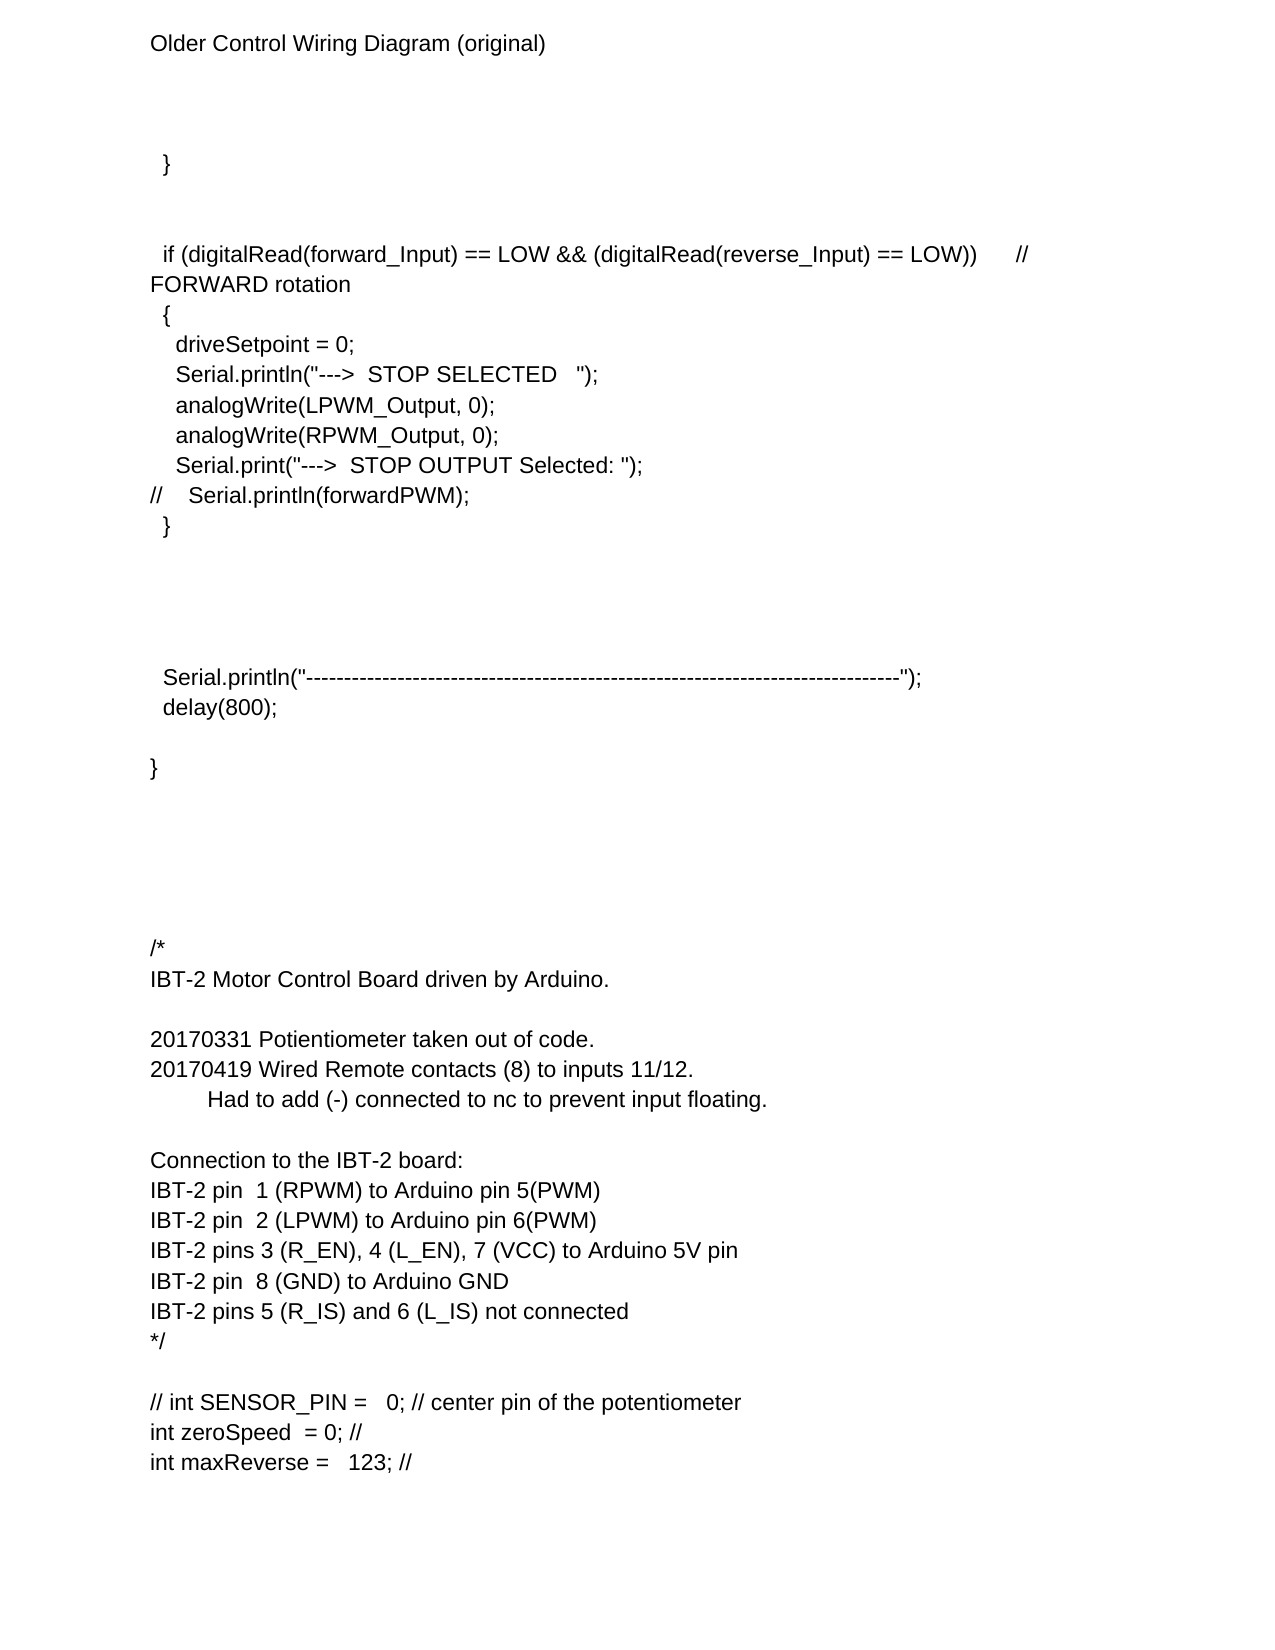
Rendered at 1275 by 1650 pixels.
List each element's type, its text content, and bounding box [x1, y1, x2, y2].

text } [150, 512, 1125, 539]
text 20170419 Wired Remote contacts (8) to inputs 11/12. [150, 1056, 1125, 1083]
text IBT-2 pins 3 (R_EN), 4 (L_EN), 7 (VCC) to Arduino 5V pin [150, 1237, 1125, 1264]
text 20170331 Potientiometer taken out of code. [150, 1026, 1125, 1052]
text driveSetpoint = 0; [150, 331, 1125, 358]
text analogWrite(RPWM_Output, 0); [150, 422, 1125, 448]
text Serial.println("------------------------------------------------------------------------------"); [150, 663, 1125, 690]
text // Serial.println(forwardPWM); [150, 482, 1125, 509]
text { [150, 301, 1125, 327]
text analogWrite(LPWM_Output, 0); [150, 392, 1125, 418]
text /* [150, 935, 1125, 962]
text int zeroSpeed = 0; // [150, 1419, 1125, 1445]
text Serial.print("---> STOP OUTPUT Selected: "); [150, 452, 1125, 478]
text IBT-2 pin 2 (LPWM) to Arduino pin 6(PWM) [150, 1207, 1125, 1234]
text if (digitalRead(forward_Input) == LOW && (digitalRead(reverse_Input) == LOW)) // FORWARD rotation [150, 241, 1125, 297]
text IBT-2 pin 8 (GND) to Arduino GND [150, 1268, 1125, 1294]
text // int SENSOR_PIN = 0; // center pin of the potentiometer [150, 1388, 1125, 1415]
text Had to add (-) connected to nc to prevent input floating. [150, 1086, 1125, 1113]
text */ [150, 1328, 1125, 1354]
text IBT-2 pin 1 (RPWM) to Arduino pin 5(PWM) [150, 1177, 1125, 1203]
text Serial.println("---> STOP SELECTED "); [150, 361, 1125, 388]
text Connection to the IBT-2 board: [150, 1147, 1125, 1173]
text int maxReverse = 123; // [150, 1449, 1125, 1475]
text delay(800); [150, 694, 1125, 720]
text } [150, 150, 1125, 176]
text } [150, 754, 1125, 781]
text IBT-2 Motor Control Board driven by Arduino. [150, 966, 1125, 992]
text IBT-2 pins 5 (R_IS) and 6 (L_IS) not connected [150, 1298, 1125, 1324]
